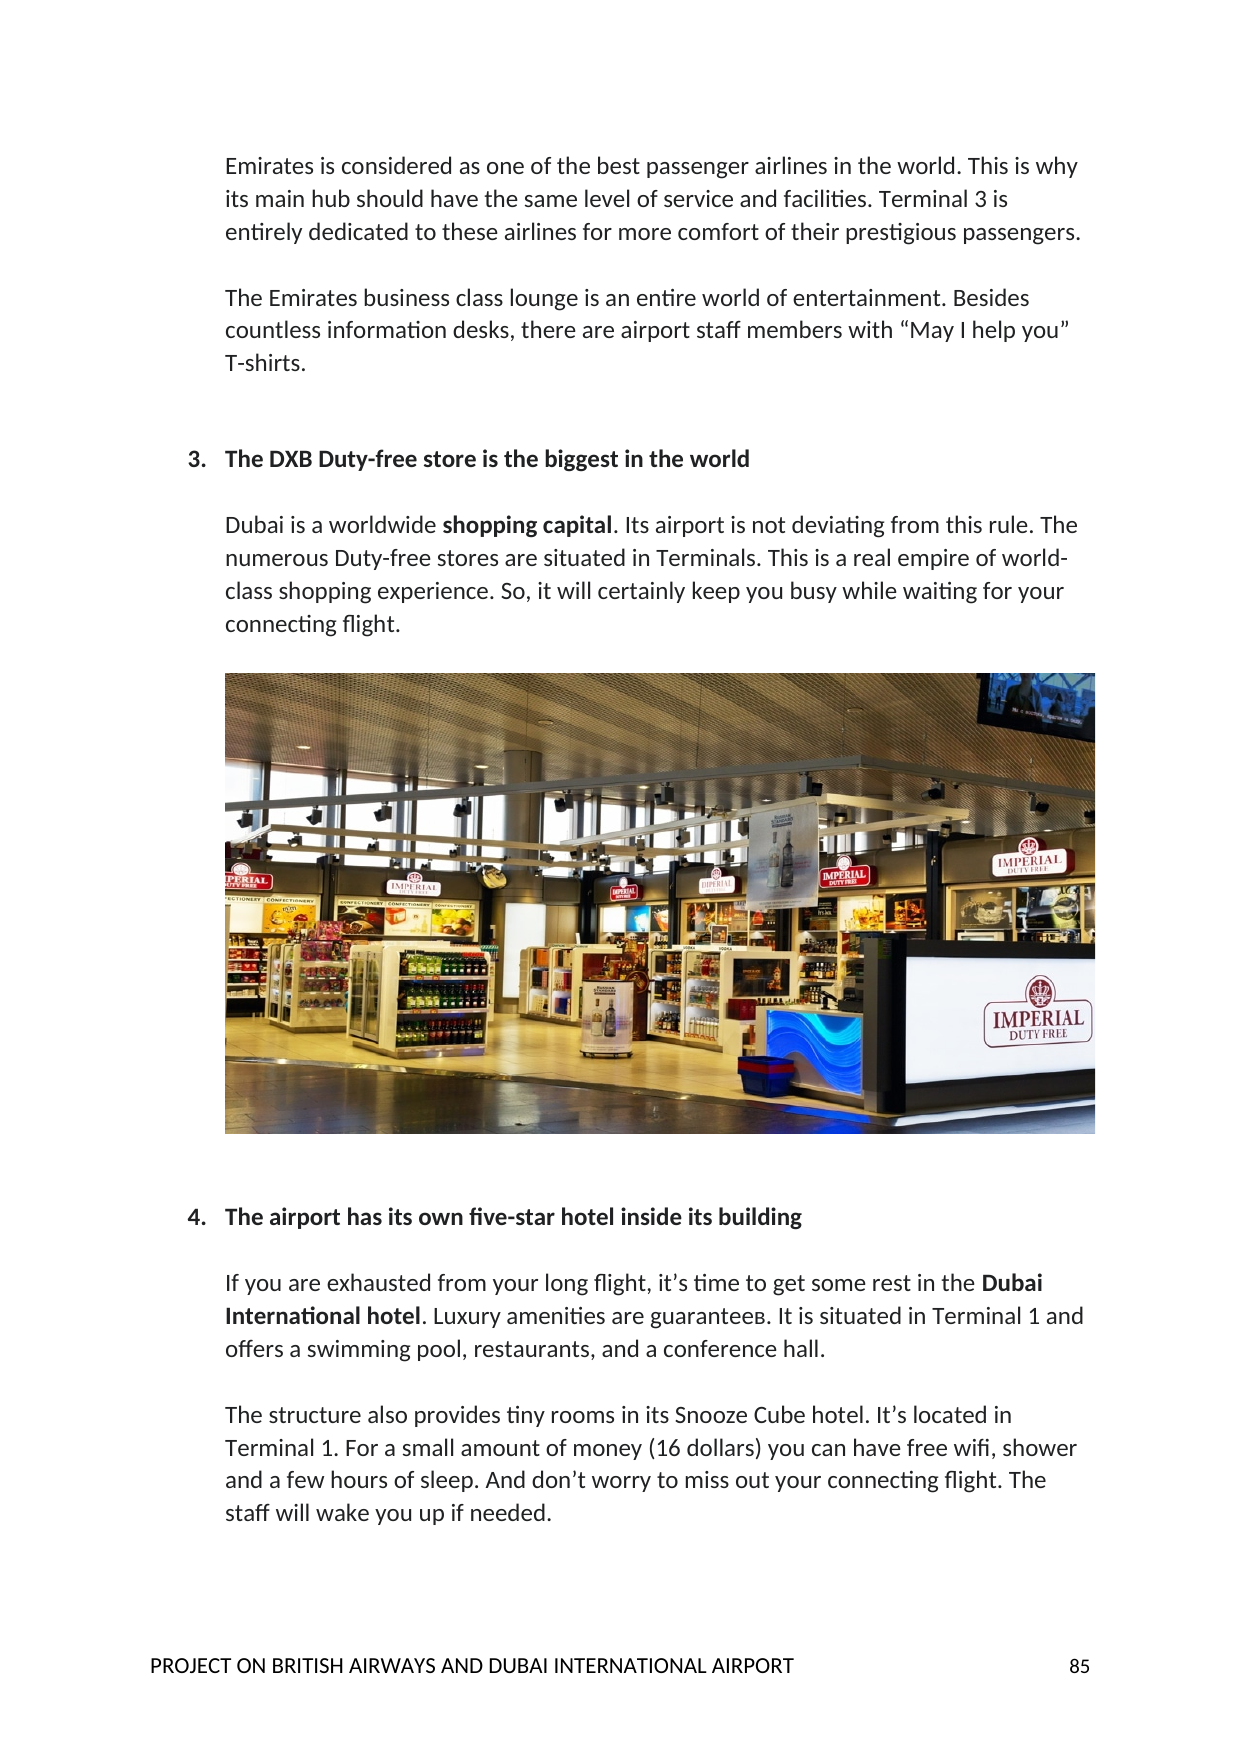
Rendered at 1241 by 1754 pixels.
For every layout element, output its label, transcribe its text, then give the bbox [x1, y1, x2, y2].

picture [225, 673, 1096, 1134]
list The Emirates business class lounge is an entire world of entertainment. Besides countless information desks, there are airport staff members with “May I help you” T-shirts. [225, 282, 1090, 378]
list Emirates is considered as one of the best passenger airlines in the world. This is why its main hub should have the same level of service and facilities. Terminal 3 is entirely dedicated to these airlines for more comfort of their prestigious passengers. [225, 150, 1090, 246]
list The structure also provides tiny rooms in its Snooze Cube hotel. It’s located in Terminal 1. For a small amount of money (16 dollars) you can have free wifi, shower and a few hours of sleep. And don’t worry to miss out your connecting flight. The staff will wake you up if needed. [225, 1399, 1090, 1528]
list Dubai is a worldwide shopping capital. Its airport is not deviating from this rule. The numerous Duty-free stores are situated in Terminals. This is a real empire of world-class shopping experience. So, it will certainly keep you busy while waiting for your connecting flight. [225, 509, 1090, 639]
list If you are exhausted from your long flight, it’s time to get some rest in the Dubai International hotel. Luxury amenities are guaranteeв. It is situated in Terminal 1 and offers a swimming pool, restaurants, and a conference hall. [225, 1267, 1090, 1363]
list The DXB Duty-free store is the biggest in the world [187, 443, 1090, 474]
list The airport has its own five-star hotel inside its building [187, 1201, 1090, 1232]
